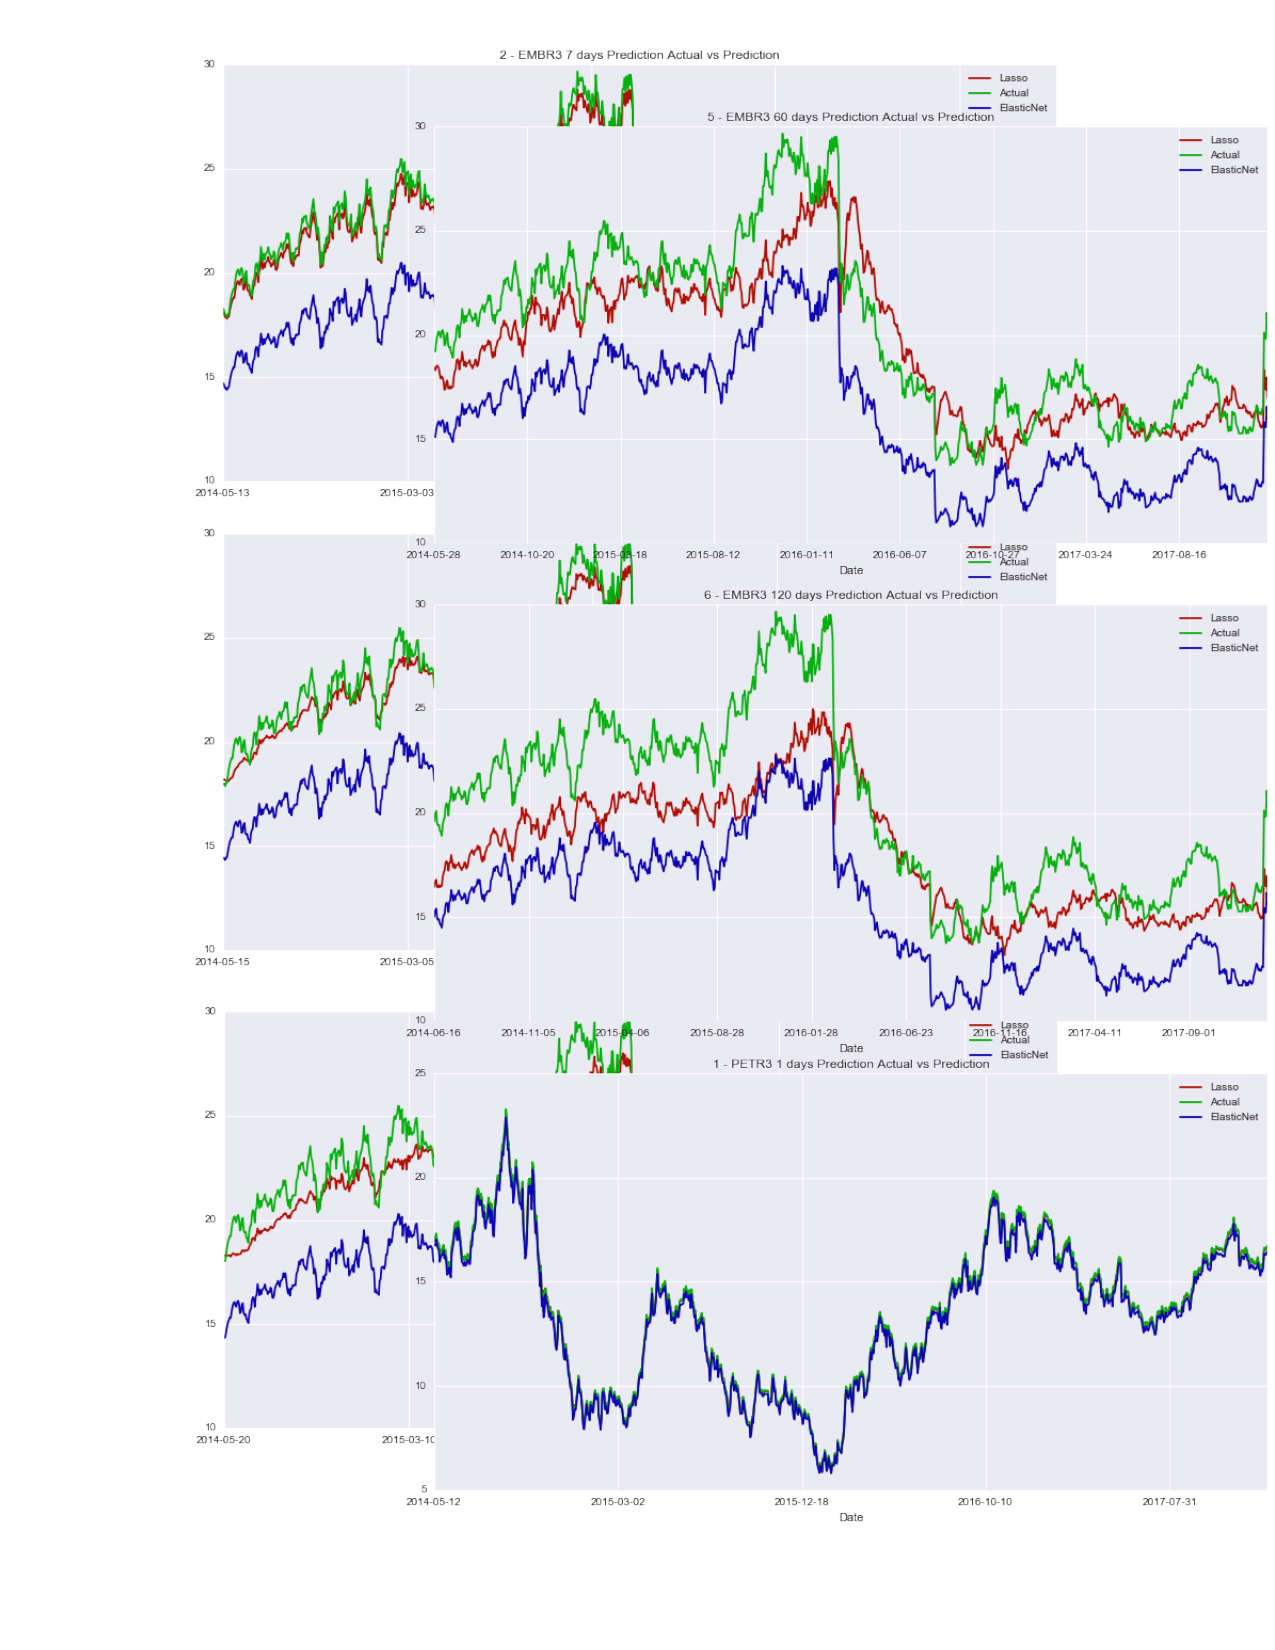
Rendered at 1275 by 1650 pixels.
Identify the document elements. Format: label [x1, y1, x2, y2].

picture [188, 43, 1275, 1531]
